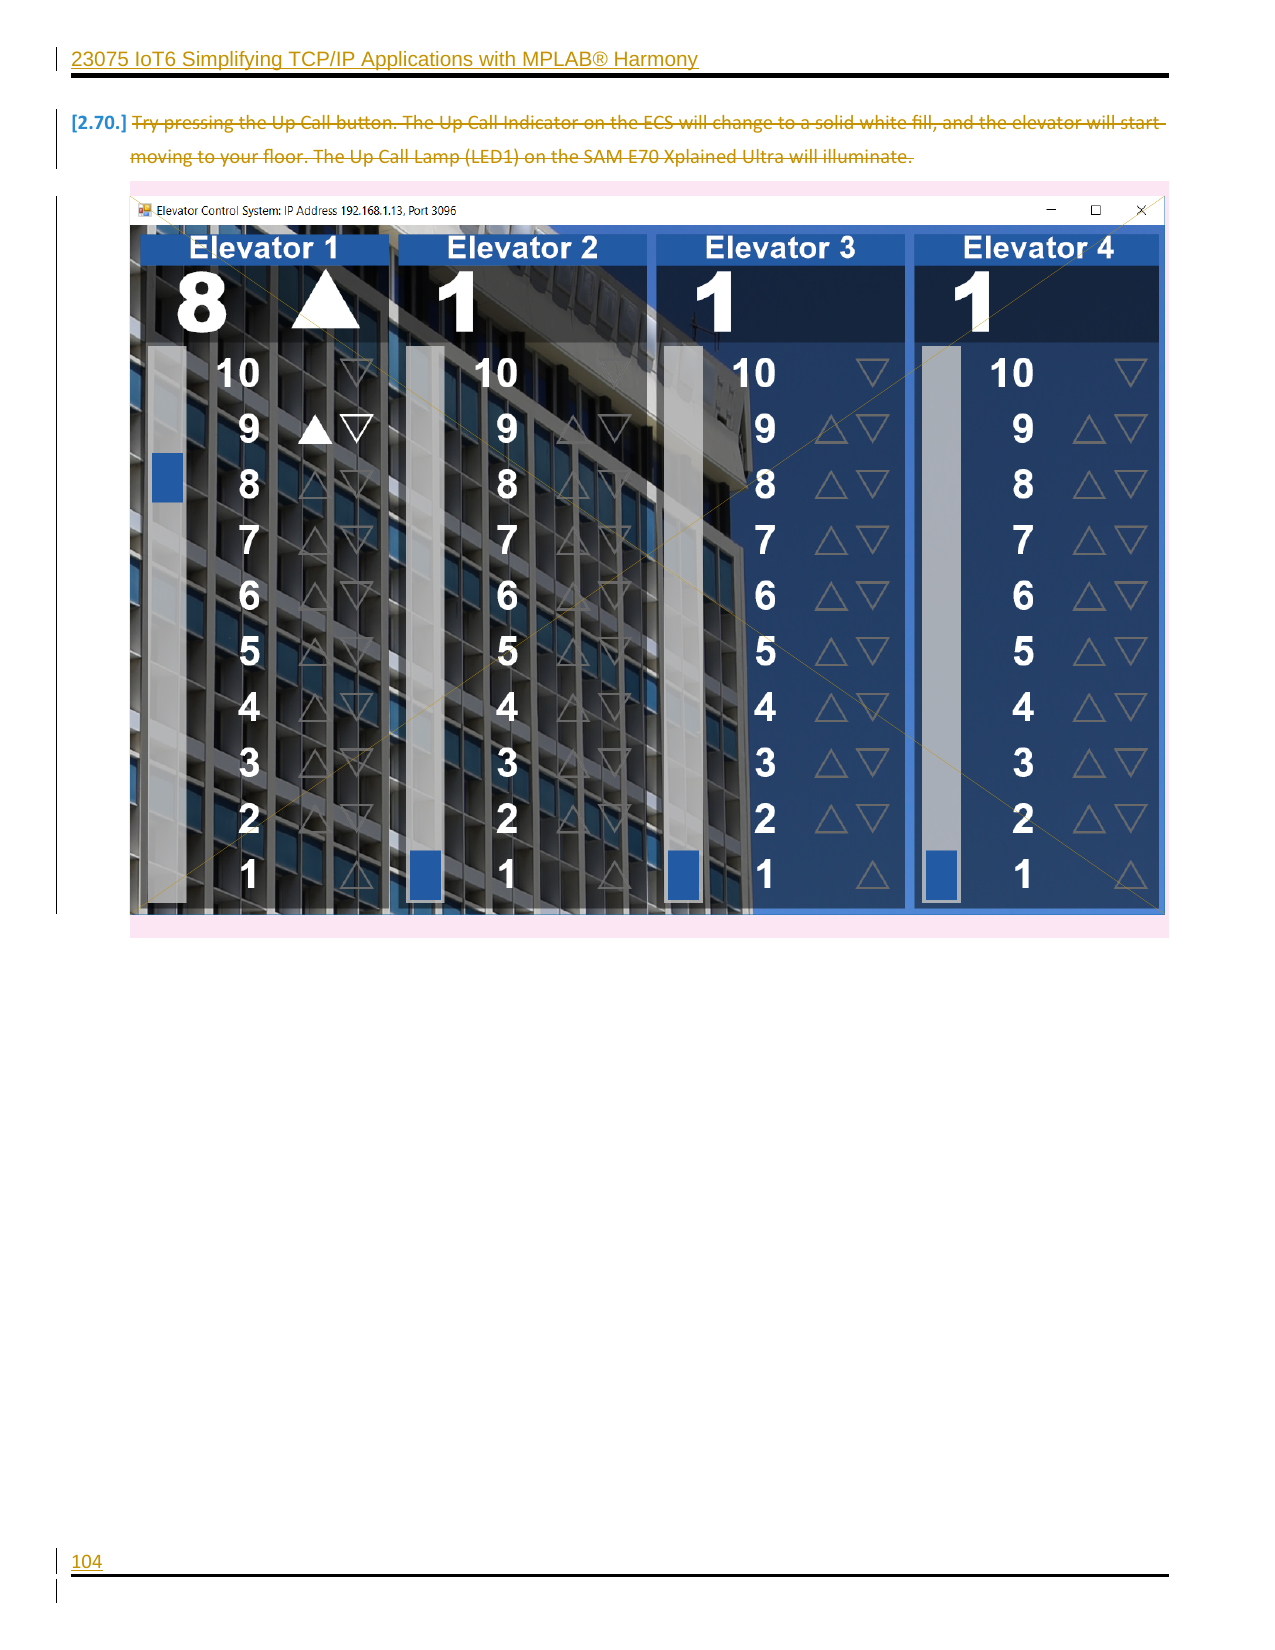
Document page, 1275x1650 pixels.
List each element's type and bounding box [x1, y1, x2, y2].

picture [131, 556, 1164, 915]
picture [129, 197, 645, 914]
picture [132, 196, 1163, 554]
picture [649, 197, 1165, 913]
